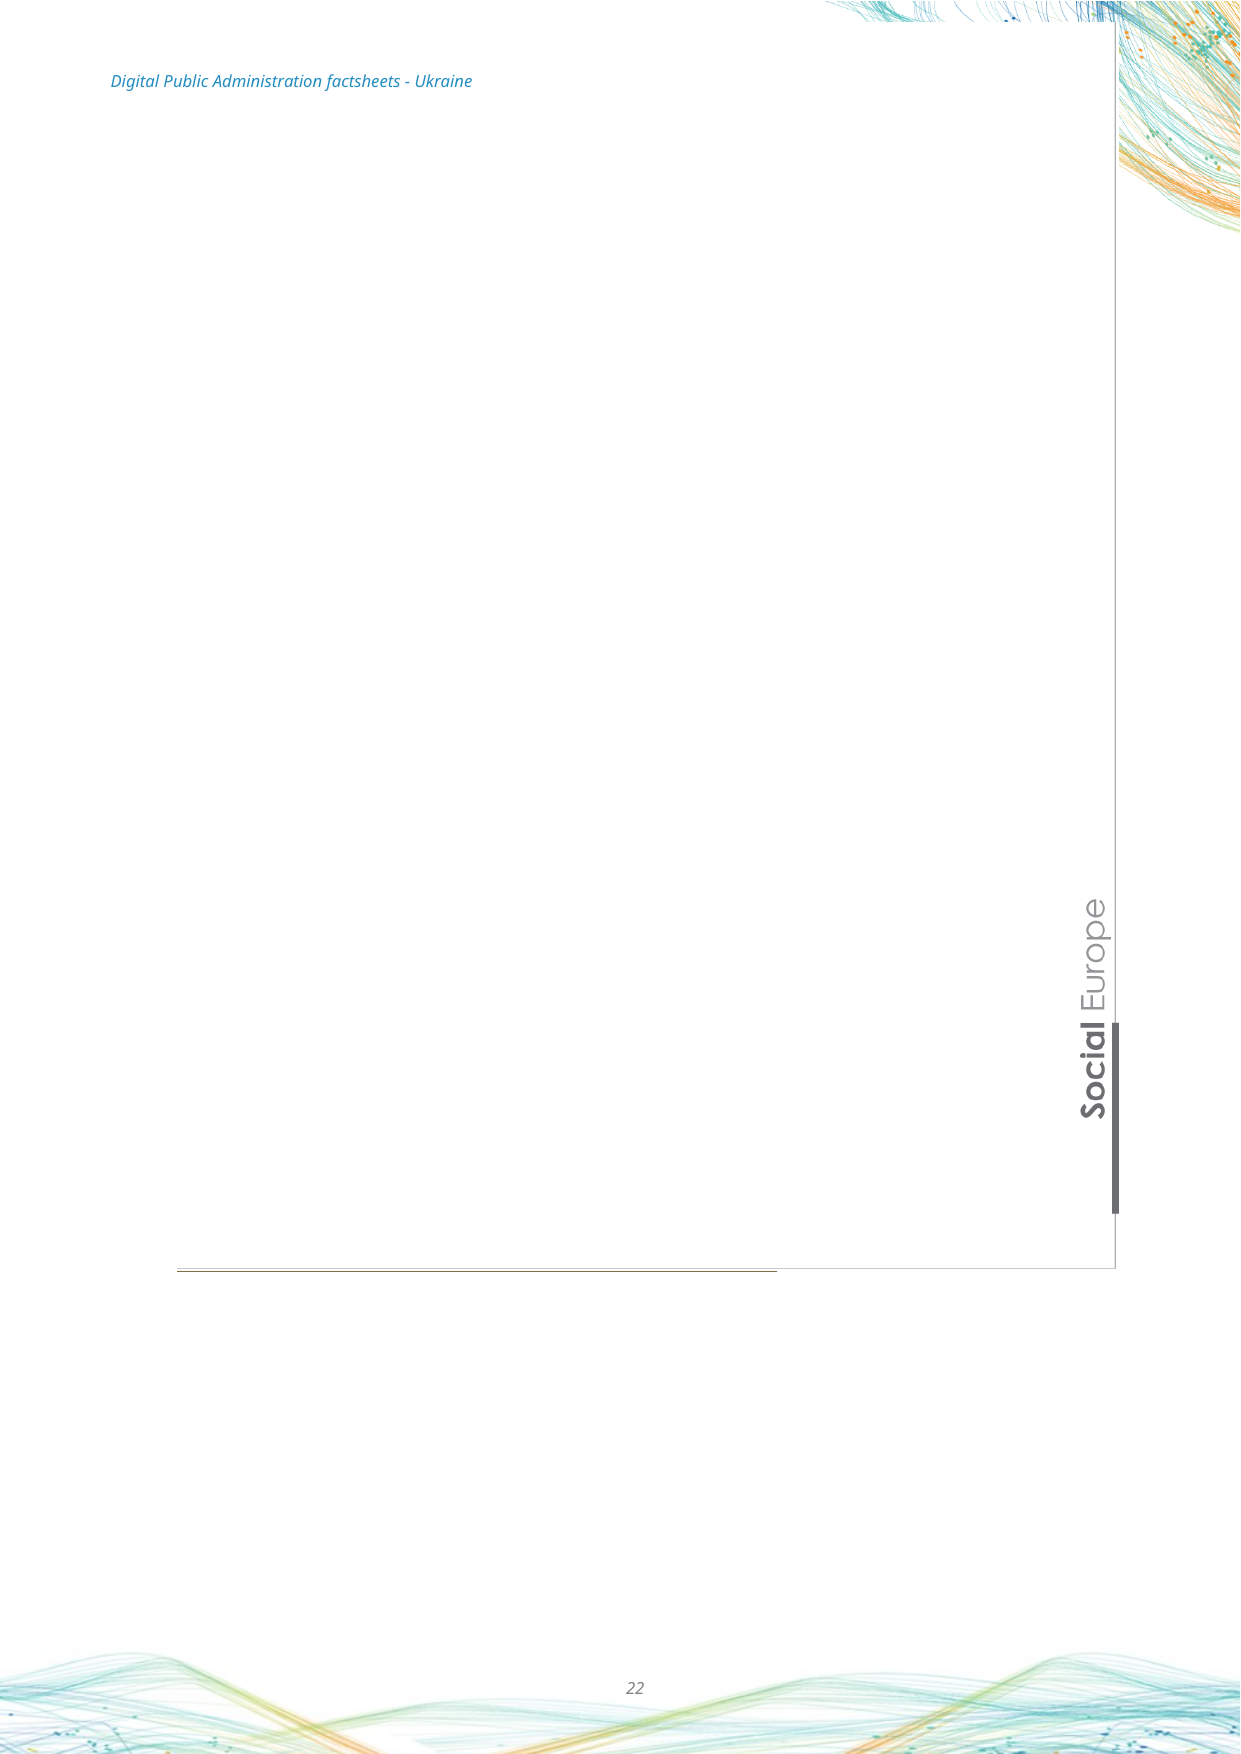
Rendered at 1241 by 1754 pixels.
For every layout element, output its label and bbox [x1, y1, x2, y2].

picture [177, 1, 1241, 1269]
picture [0, 1628, 1241, 1754]
